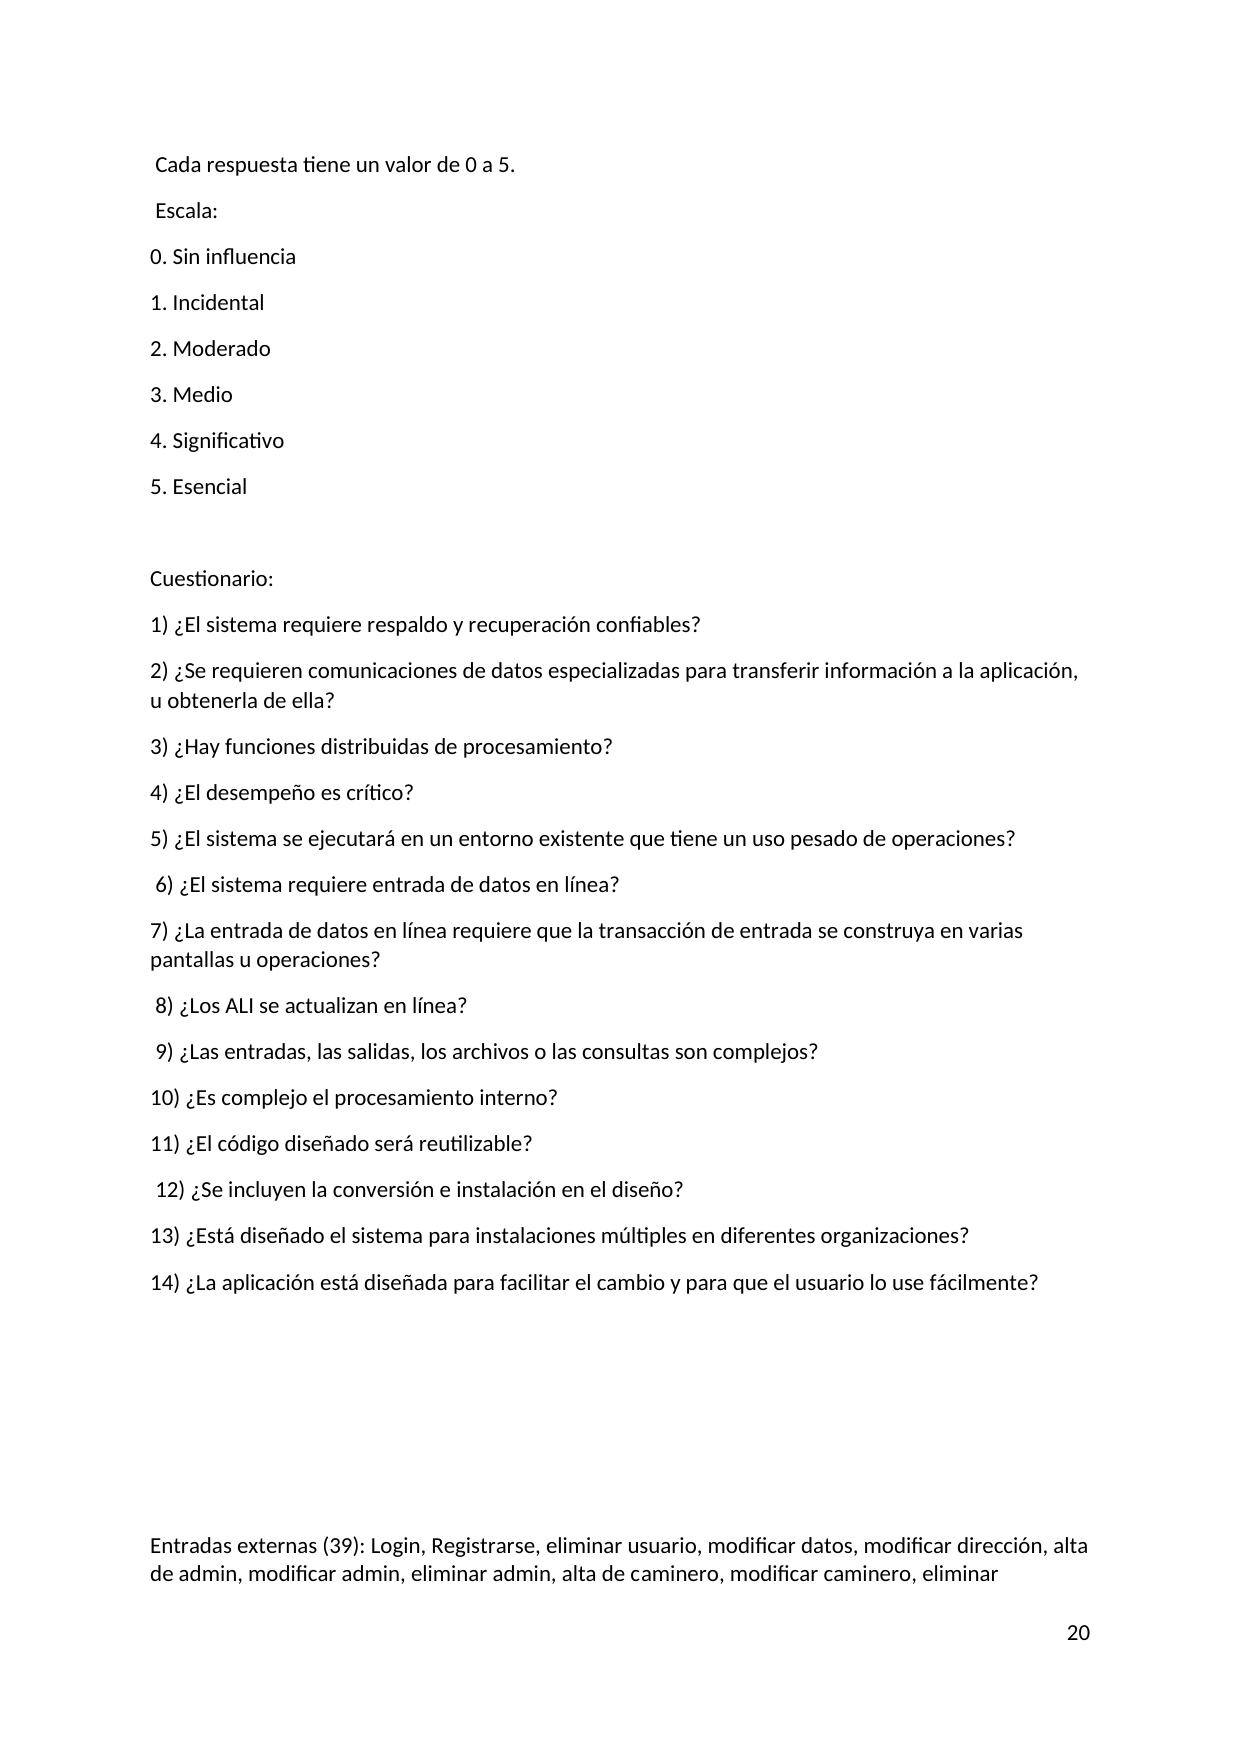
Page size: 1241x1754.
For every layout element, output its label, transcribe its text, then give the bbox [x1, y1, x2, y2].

text 9) ¿Las entradas, las salidas, los archivos o las consultas son complejos? [150, 1037, 1090, 1066]
text 1. Incidental [150, 288, 1090, 316]
text 3) ¿Hay funciones distribuidas de procesamiento? [150, 732, 1090, 760]
text 6) ¿El sistema requiere entrada de datos en línea? [150, 870, 1090, 898]
text 3. Medio [150, 380, 1090, 408]
text 7) ¿La entrada de datos en línea requiere que la transacción de entrada se construya en varias pantallas u operaciones? [150, 916, 1090, 973]
text 5) ¿El sistema se ejecutará en un entorno existente que tiene un uso pesado de operaciones? [150, 824, 1090, 852]
text 14) ¿La aplicación está diseñada para facilitar el cambio y para que el usuario lo use fácilmente? [150, 1268, 1090, 1296]
text 2. Moderado [150, 334, 1090, 362]
text 4) ¿El desempeño es crítico? [150, 778, 1090, 806]
text 11) ¿El código diseñado será reutilizable? [150, 1129, 1090, 1158]
text 4. Significativo [150, 426, 1090, 454]
text 1) ¿El sistema requiere respaldo y recuperación confiables? [150, 610, 1090, 638]
text 0. Sin influencia [150, 242, 1090, 270]
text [150, 1531, 1090, 1587]
text 10) ¿Es complejo el procesamiento interno? [150, 1083, 1090, 1112]
text 13) ¿Está diseñado el sistema para instalaciones múltiples en diferentes organizaciones? [150, 1222, 1090, 1250]
text Escala: [150, 196, 1090, 224]
text 8) ¿Los ALI se actualizan en línea? [150, 991, 1090, 1019]
text 5. Esencial [150, 472, 1090, 500]
text Cuestionario: [150, 564, 1090, 592]
text Cada respuesta tiene un valor de 0 a 5. [150, 150, 1090, 178]
text 2) ¿Se requieren comunicaciones de datos especializadas para transferir información a la aplicación, u obtenerla de ella? [150, 656, 1090, 714]
text 12) ¿Se incluyen la conversión e instalación en el diseño? [150, 1176, 1090, 1204]
